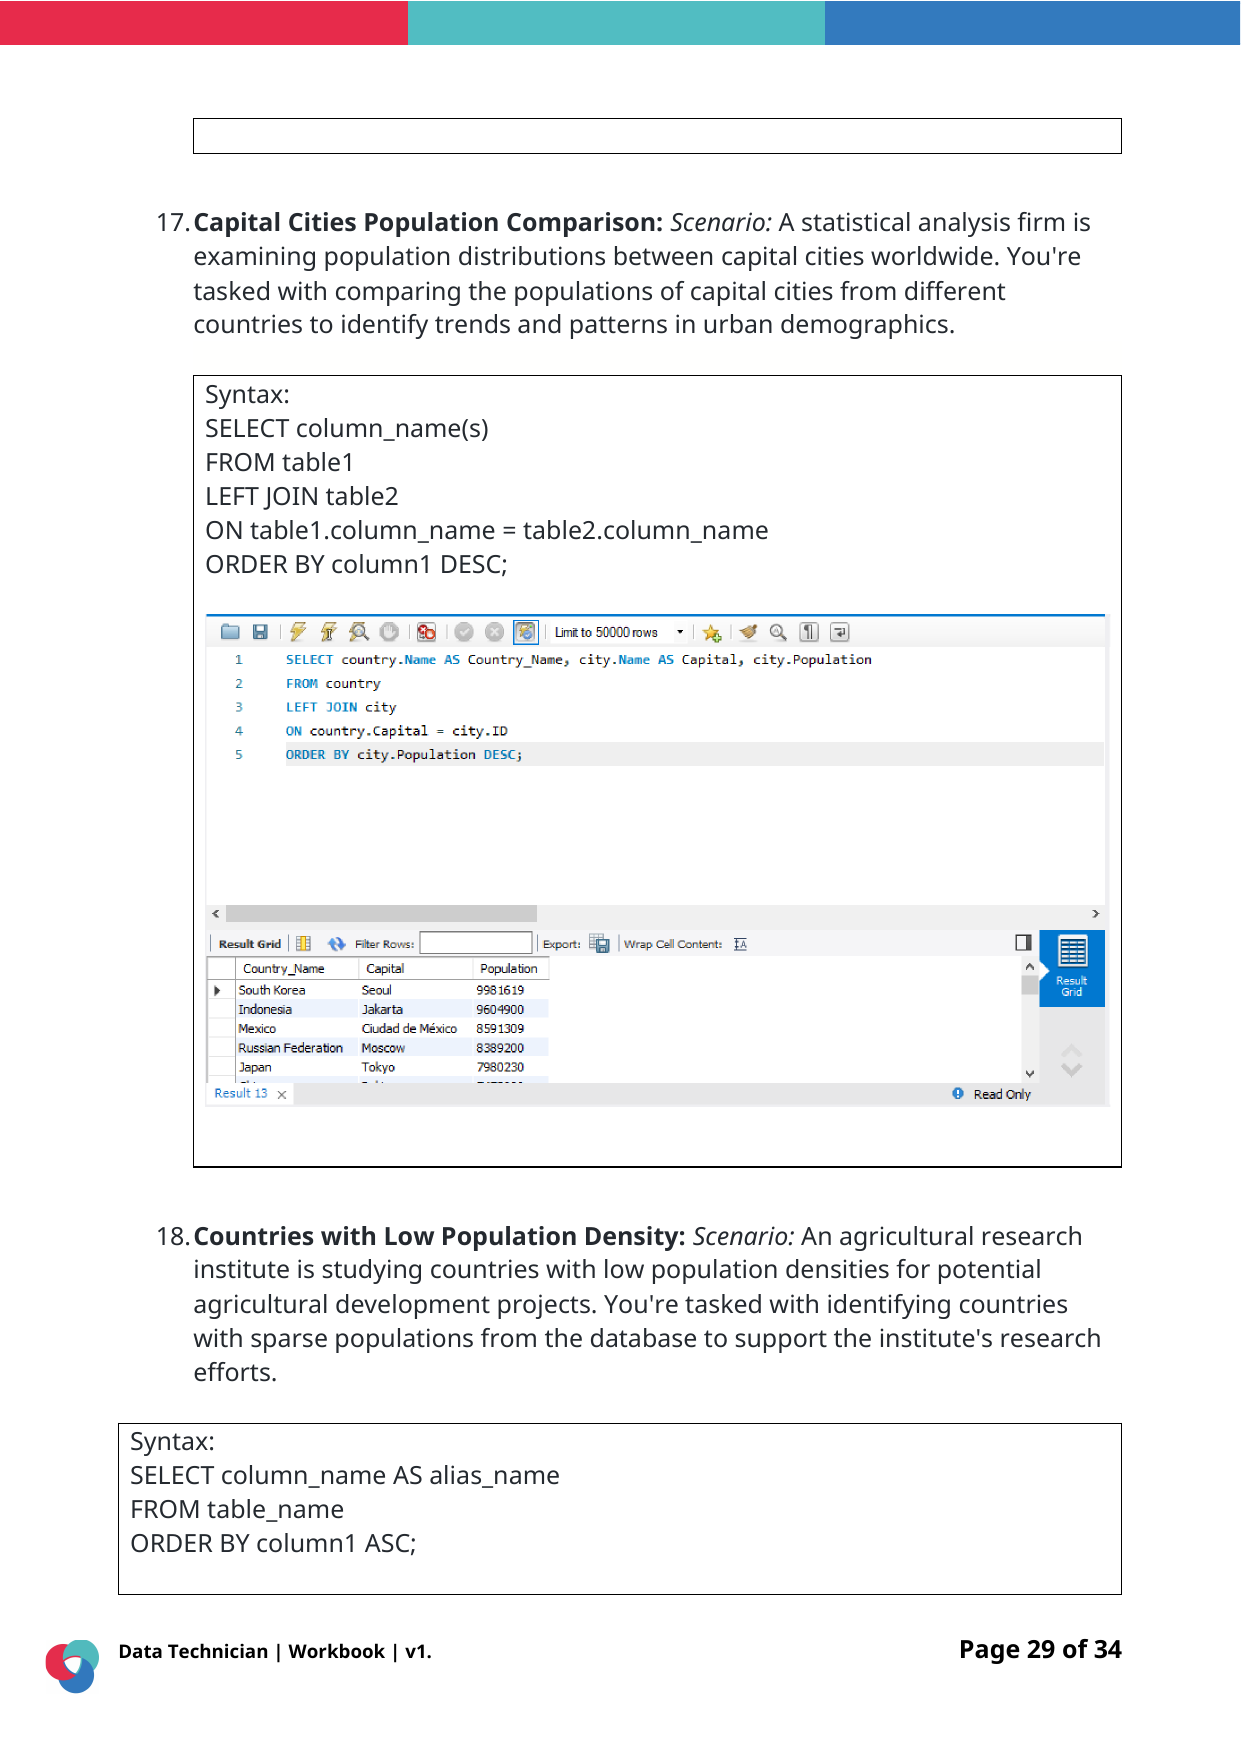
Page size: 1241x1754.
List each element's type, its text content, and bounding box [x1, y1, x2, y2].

picture [205, 614, 1111, 1107]
list Capital Cities Population Comparison: Scenario: A statistical analysis firm is examining population distributions between capital cities worldwide. You're tasked with comparing the populations of capital cities from different countries to identify trends and patterns in urban demographics. [156, 205, 1122, 341]
picture [45, 1640, 100, 1694]
table_cell [194, 119, 1121, 153]
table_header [119, 1424, 1121, 1594]
table_header Syntax: SELECT column_name(s) FROM table1 LEFT JOIN table2 ON table1.column_name = table2.column_name ORDER BY column1 DESC; [194, 376, 1121, 1166]
list Countries with Low Population Density: Scenario: An agricultural research institute is studying countries with low population densities for potential agricultural development projects. You're tasked with identifying countries with sparse populations from the database to support the institute's research efforts. [156, 1218, 1122, 1388]
